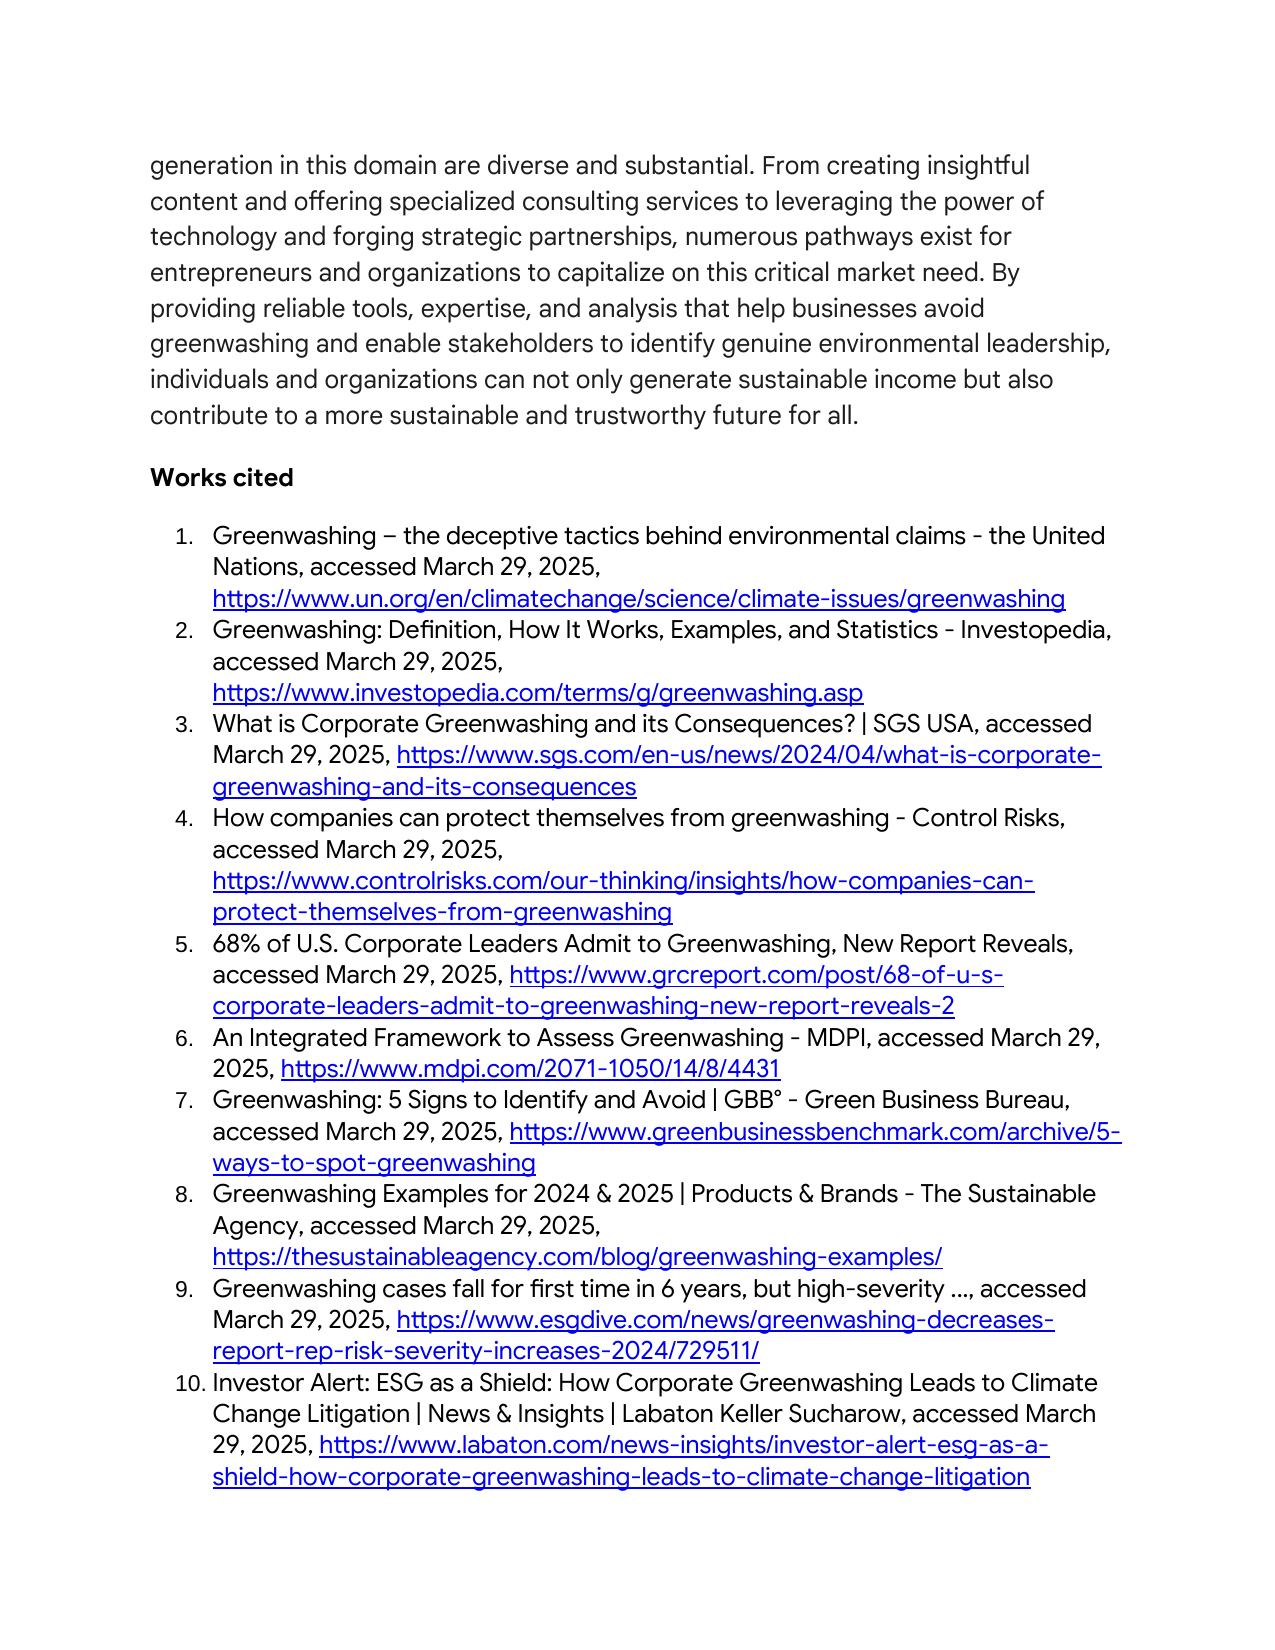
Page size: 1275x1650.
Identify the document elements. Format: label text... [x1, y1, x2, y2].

list Greenwashing – the deceptive tactics behind environmental claims - the United Nations, accessed March 29, 2025, https://www.un.org/en/climatechange/science/climate-issues/greenwashing [175, 520, 1125, 614]
list Greenwashing: 5 Signs to Identify and Avoid | GBB° - Green Business Bureau, accessed March 29, 2025, https://www.greenbusinessbenchmark.com/archive/5-ways-to-spot-greenwashing [175, 1085, 1125, 1179]
subtitle Works cited [150, 462, 1125, 494]
list An Integrated Framework to Assess Greenwashing - MDPI, accessed March 29, 2025, https://www.mdpi.com/2071-1050/14/8/4431 [175, 1022, 1125, 1085]
list Greenwashing cases fall for first time in 6 years, but high-severity ..., accessed March 29, 2025, https://www.esgdive.com/news/greenwashing-decreases-report-rep-risk-severity-increases-2024/729511/ [175, 1273, 1125, 1367]
list What is Corporate Greenwashing and its Consequences? | SGS USA, accessed March 29, 2025, https://www.sgs.com/en-us/news/2024/04/what-is-corporate-greenwashing-and-its-consequences [175, 708, 1125, 802]
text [150, 150, 1125, 431]
list Greenwashing Examples for 2024 & 2025 | Products & Brands - The Sustainable Agency, accessed March 29, 2025, https://thesustainableagency.com/blog/greenwashing-examples/ [175, 1179, 1125, 1273]
list Investor Alert: ESG as a Shield: How Corporate Greenwashing Leads to Climate Change Litigation | News & Insights | Labaton Keller Sucharow, accessed March 29, 2025, https://www.labaton.com/news-insights/investor-alert-esg-as-a-shield-how-corporate-greenwashing-leads-to-climate-change-litigation [175, 1367, 1125, 1492]
list How companies can protect themselves from greenwashing - Control Risks, accessed March 29, 2025, https://www.controlrisks.com/our-thinking/insights/how-companies-can-protect-themselves-from-greenwashing [175, 802, 1125, 928]
list Greenwashing: Definition, How It Works, Examples, and Statistics - Investopedia, accessed March 29, 2025, https://www.investopedia.com/terms/g/greenwashing.asp [175, 614, 1125, 708]
list 68% of U.S. Corporate Leaders Admit to Greenwashing, New Report Reveals, accessed March 29, 2025, https://www.grcreport.com/post/68-of-u-s-corporate-leaders-admit-to-greenwashing-new-report-reveals-2 [175, 928, 1125, 1022]
